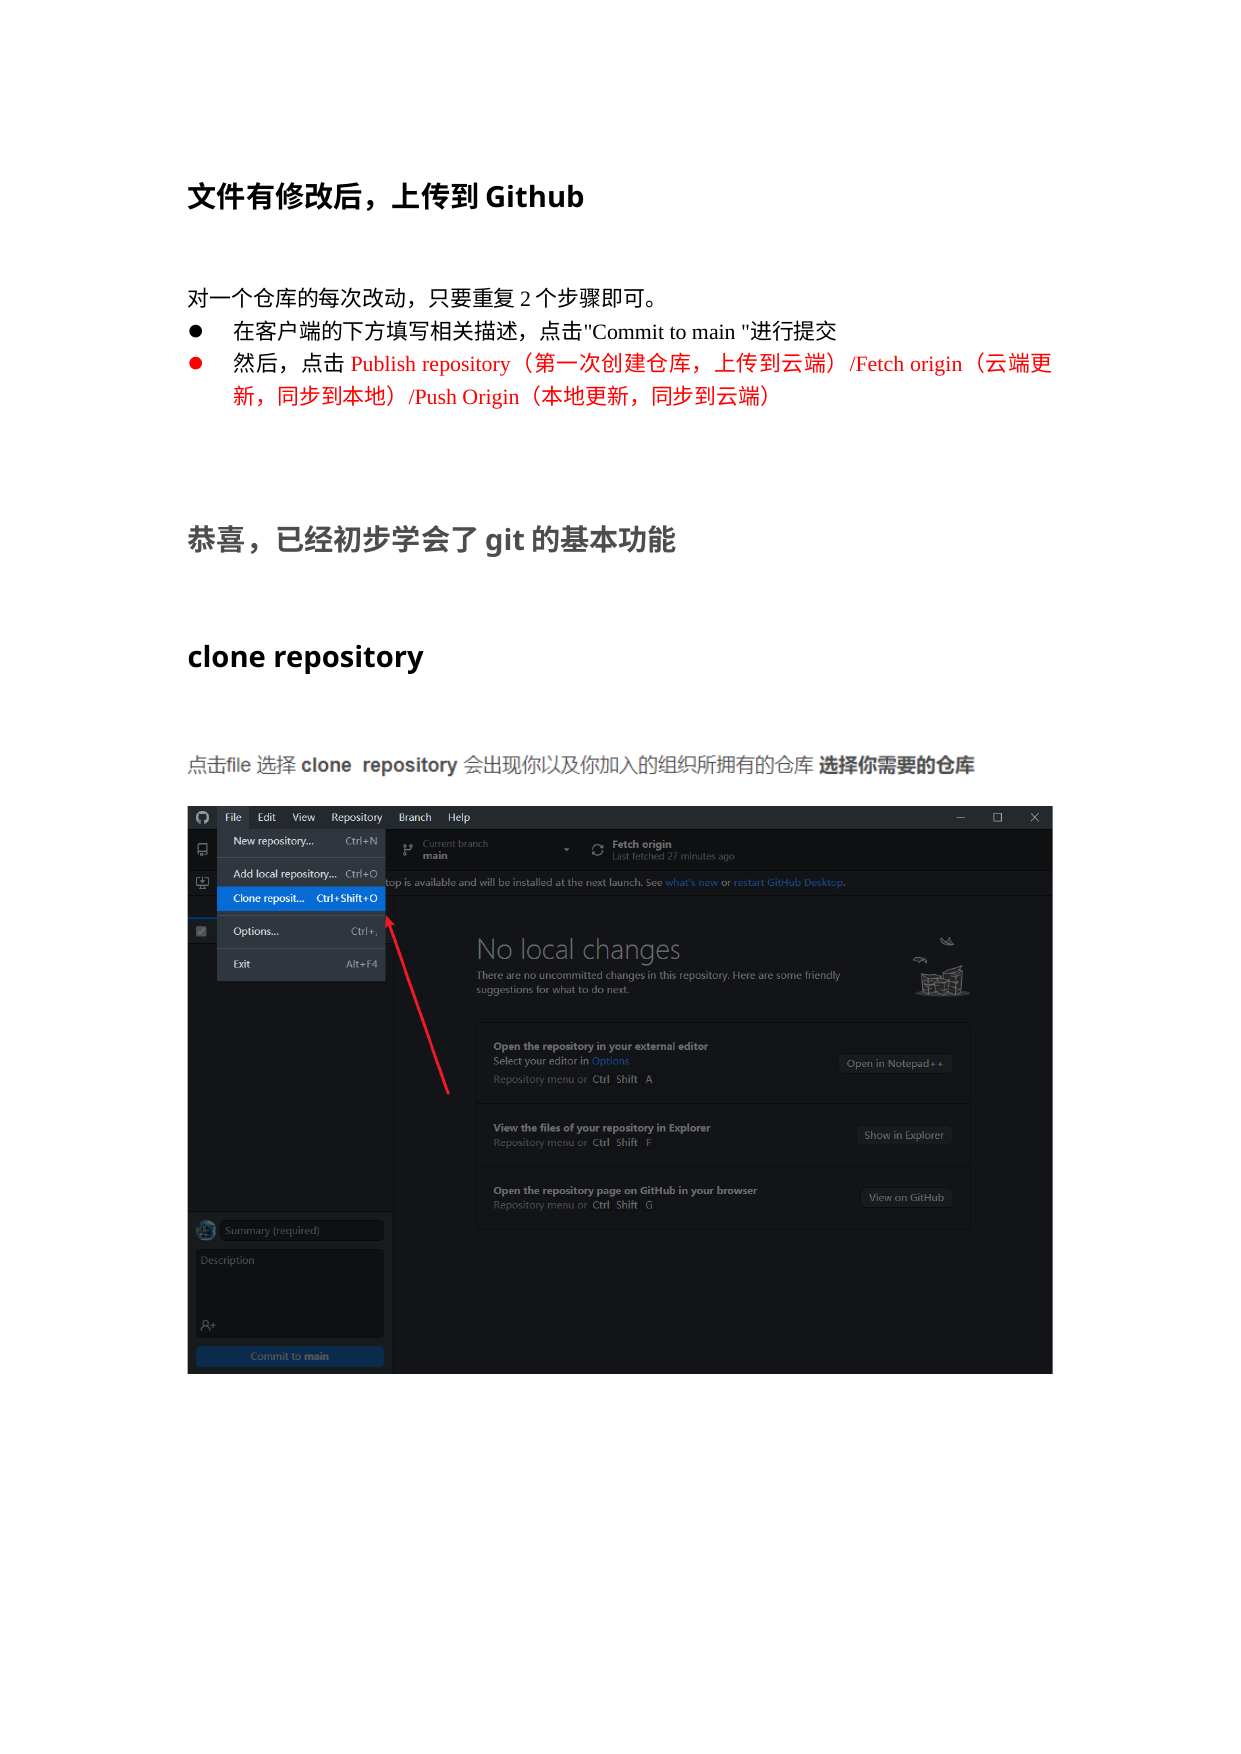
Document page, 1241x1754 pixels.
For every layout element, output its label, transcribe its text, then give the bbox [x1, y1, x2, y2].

subtitle 恭喜，已经初步学会了git的基本功能 [187, 505, 1053, 570]
subtitle 文件有修改后，上传到Github [187, 162, 1053, 227]
subtitle clone repository [187, 624, 1053, 689]
picture [187, 806, 1053, 1374]
picture [187, 741, 1006, 795]
list 在客户端的下方填写相关描述，点击"Commit to main "进行提交 [187, 313, 1053, 346]
list 然后，点击Publish repository（第一次创建仓库，上传到云端）/Fetch origin（云端更新，同步到本地）/Push Origin（本地更新，同步到云端） [187, 346, 1053, 411]
text 对一个仓库的每次改动，只要重复2个步骤即可。 [187, 281, 1053, 313]
